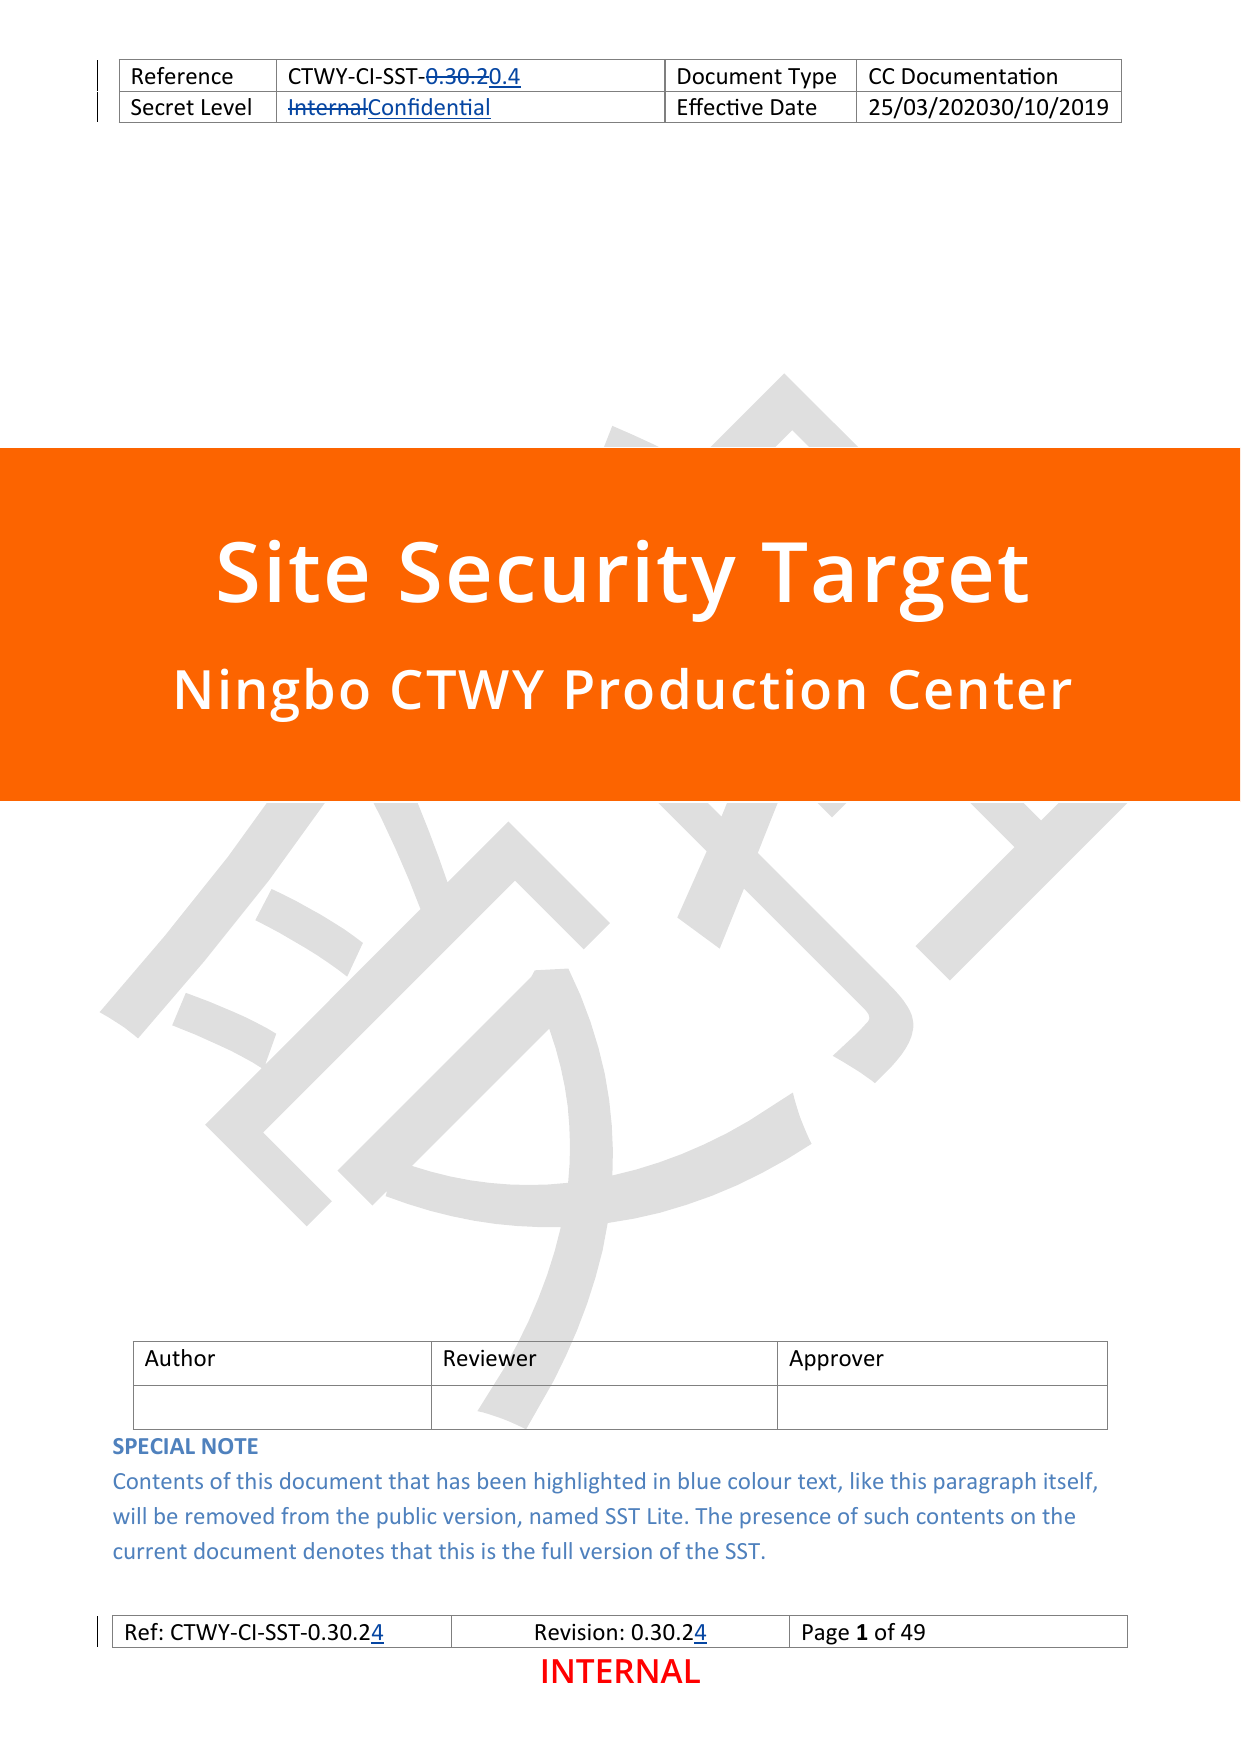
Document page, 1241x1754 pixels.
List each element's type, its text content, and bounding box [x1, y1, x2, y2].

table_header Approver [778, 1342, 1107, 1385]
table_cell [134, 1386, 431, 1429]
table_cell [778, 1386, 1107, 1429]
text SPECIAL NOTE Contents of this document that has been highlighted in blue colour text, like this paragraph itself, will be removed from the public version, named SST Lite. The presence of such contents on the current document denotes that this is the full version of the SST. [112, 1430, 1128, 1566]
table_cell [432, 1386, 777, 1429]
table_header Author [134, 1342, 431, 1385]
table_header Reviewer [432, 1342, 777, 1385]
